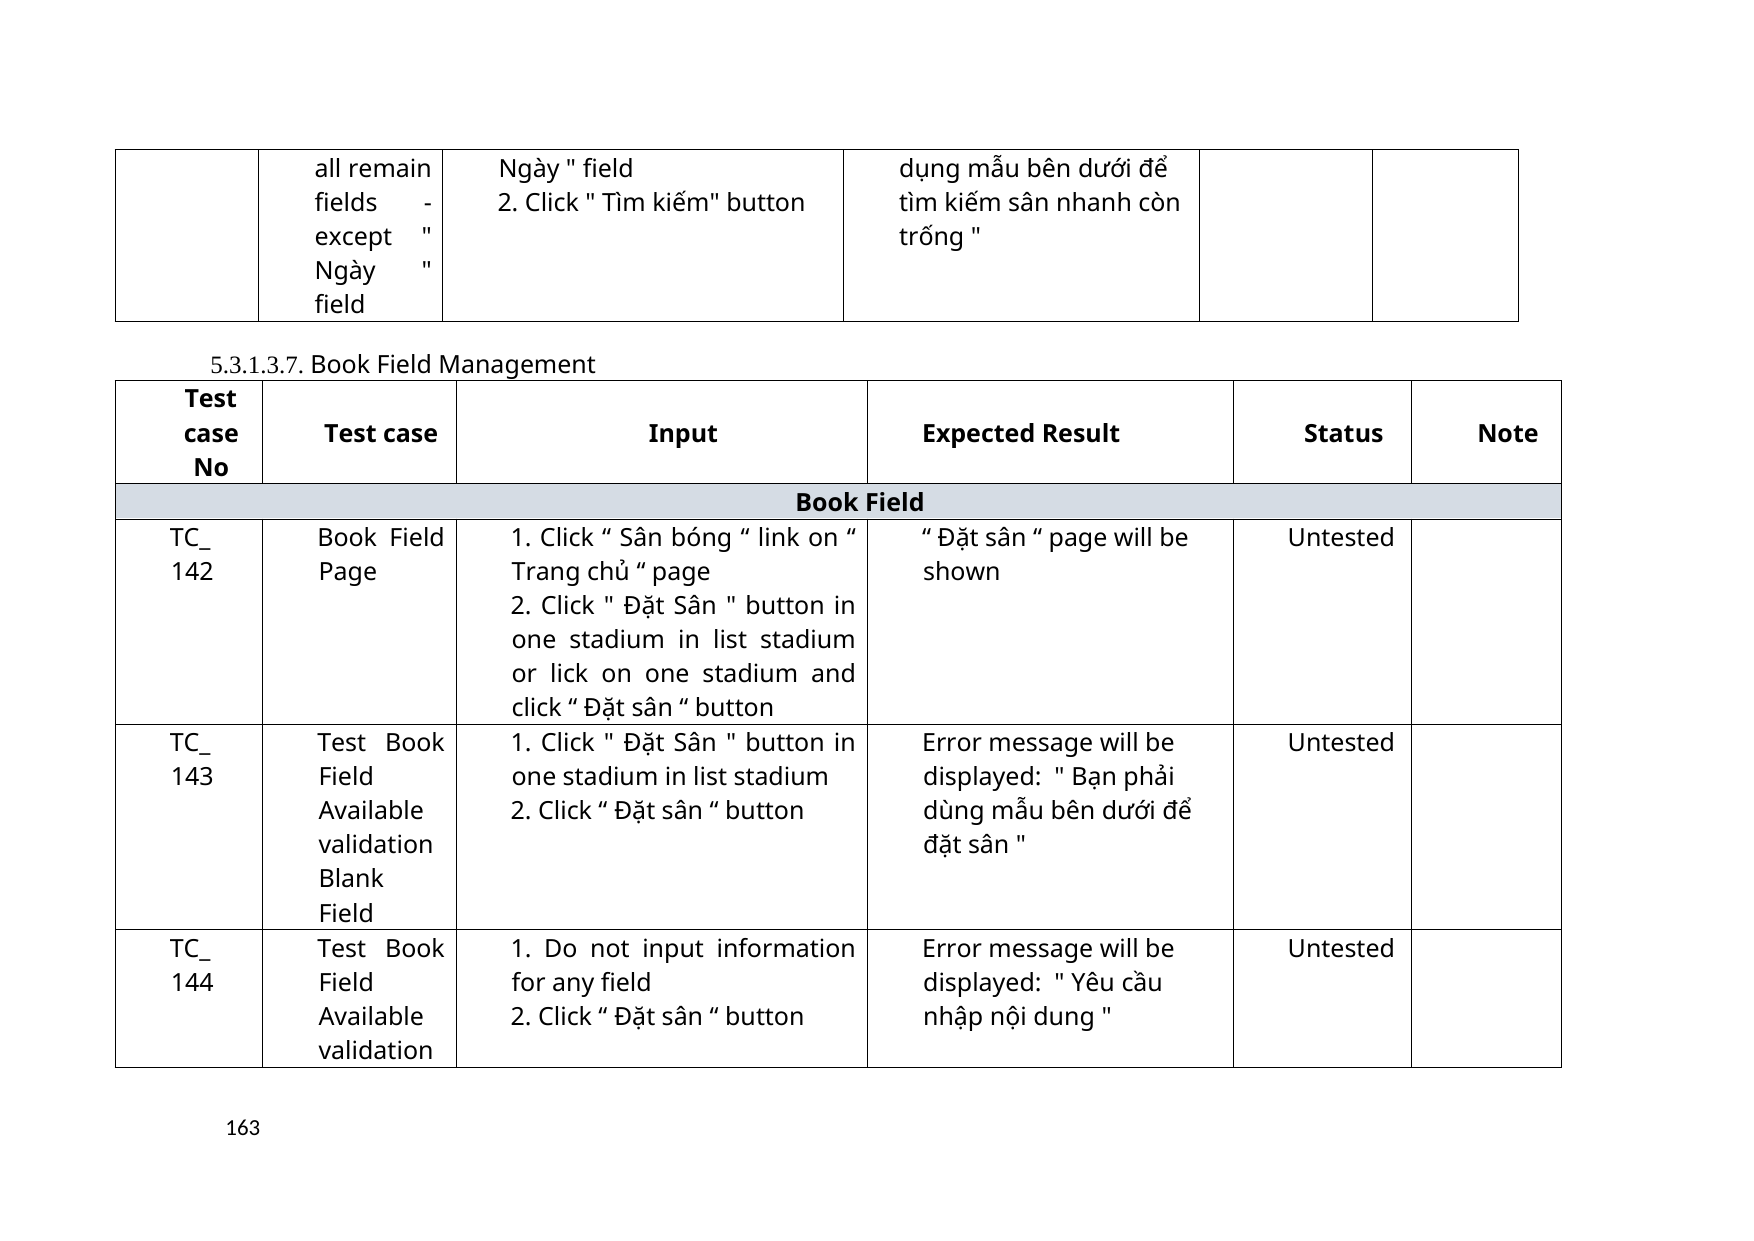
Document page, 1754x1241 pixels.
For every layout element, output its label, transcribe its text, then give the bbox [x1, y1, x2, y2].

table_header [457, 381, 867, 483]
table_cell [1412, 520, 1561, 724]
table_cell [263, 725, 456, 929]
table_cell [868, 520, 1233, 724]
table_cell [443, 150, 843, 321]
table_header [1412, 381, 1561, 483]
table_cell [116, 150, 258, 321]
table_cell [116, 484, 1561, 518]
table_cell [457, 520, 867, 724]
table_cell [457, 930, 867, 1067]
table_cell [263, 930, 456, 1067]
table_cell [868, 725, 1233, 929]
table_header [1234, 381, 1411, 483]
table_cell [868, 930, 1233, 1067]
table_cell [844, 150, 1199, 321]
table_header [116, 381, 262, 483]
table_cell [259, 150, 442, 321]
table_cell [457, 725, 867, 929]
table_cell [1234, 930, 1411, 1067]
subtitle Book Field Management [210, 347, 1604, 380]
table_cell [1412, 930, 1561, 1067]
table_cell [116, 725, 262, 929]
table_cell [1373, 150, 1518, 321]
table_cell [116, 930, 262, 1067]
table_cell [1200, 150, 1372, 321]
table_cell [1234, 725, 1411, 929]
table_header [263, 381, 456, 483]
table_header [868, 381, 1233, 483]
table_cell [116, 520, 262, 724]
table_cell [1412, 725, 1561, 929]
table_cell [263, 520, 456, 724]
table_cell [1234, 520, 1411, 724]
